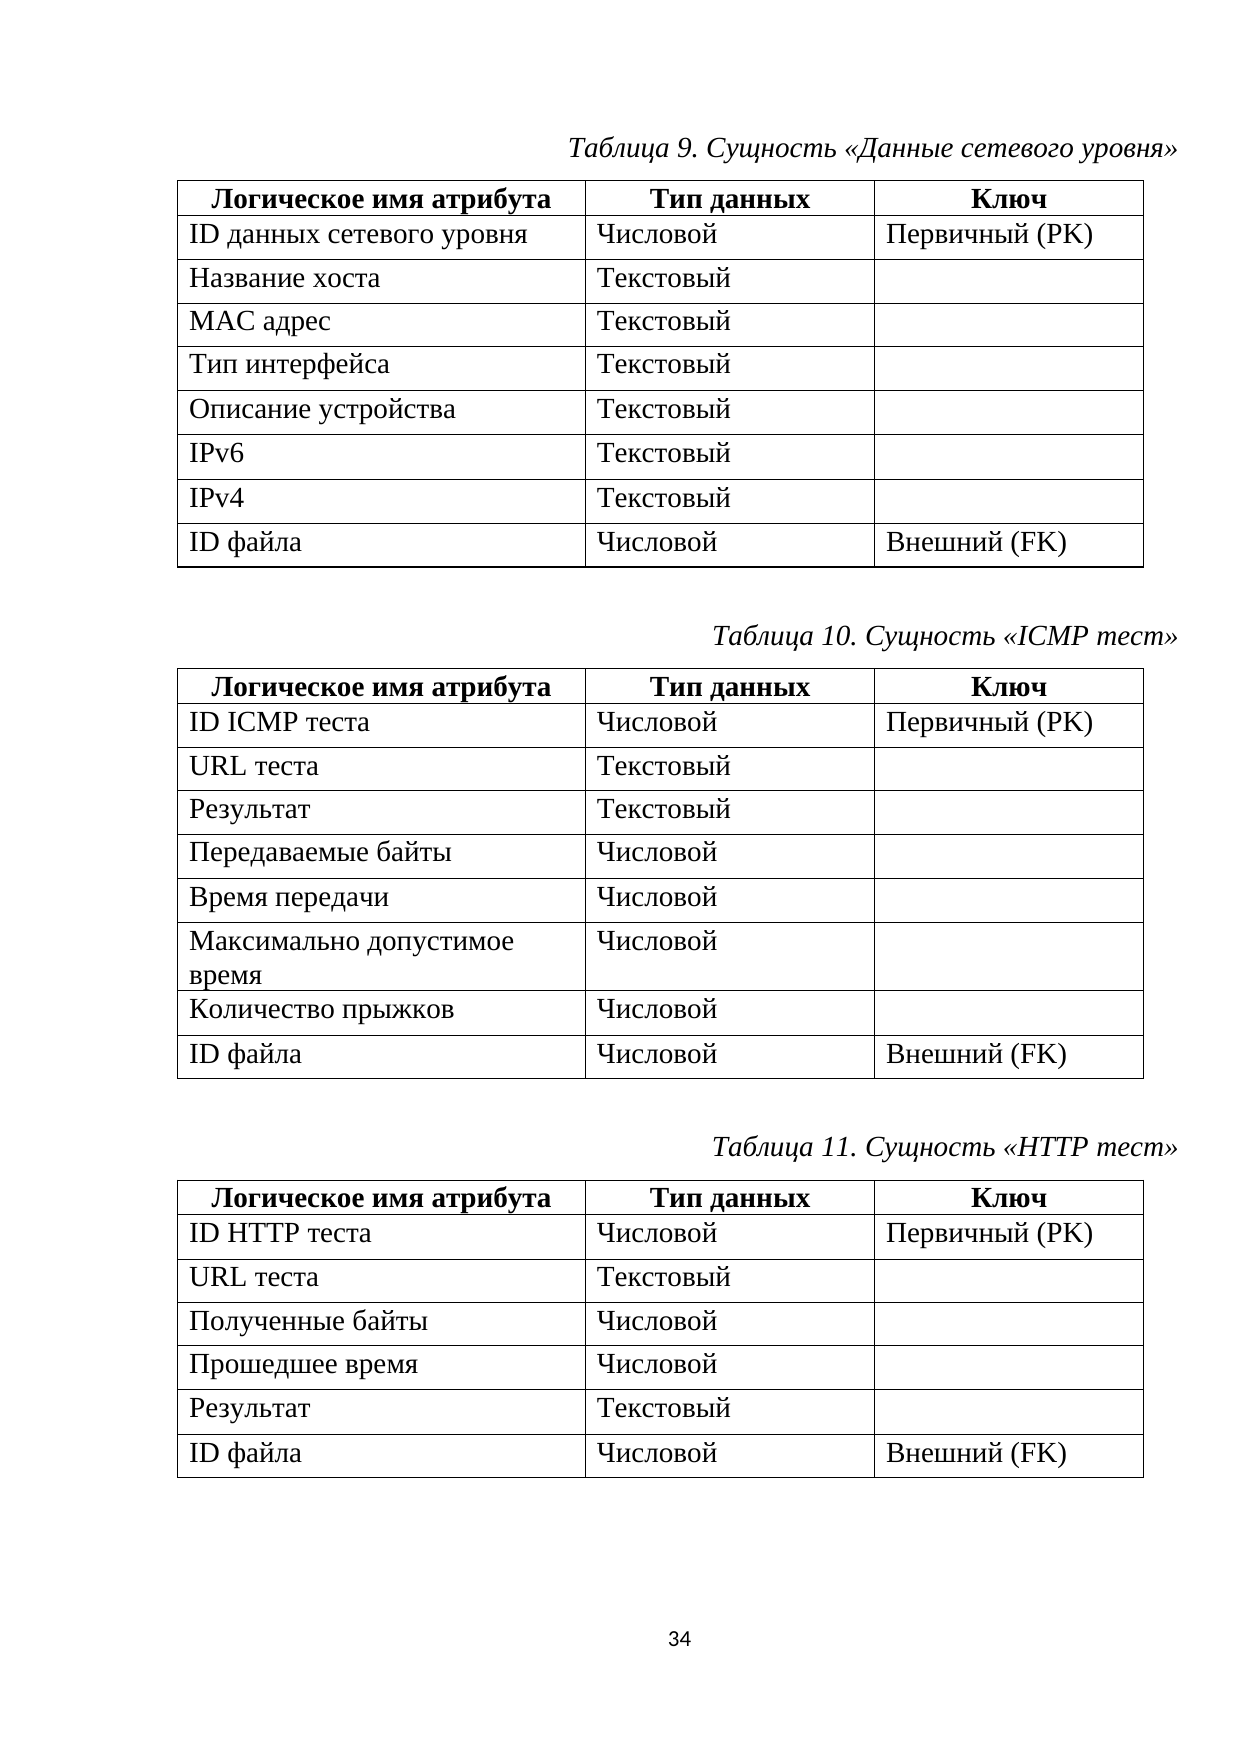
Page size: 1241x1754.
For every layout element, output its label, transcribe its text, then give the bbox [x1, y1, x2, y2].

table_header Тип данных [586, 181, 874, 215]
table_cell MAC адрес [178, 304, 585, 346]
table_cell Полученные байты [178, 1303, 585, 1345]
table_cell Числовой [586, 1346, 874, 1389]
table_cell [875, 435, 1143, 479]
table_cell Текстовый [586, 1260, 874, 1302]
text Таблица 10. Сущность «ICMP тест» [177, 618, 1181, 651]
table_cell Текстовый [586, 480, 874, 523]
table_header Логическое имя атрибута [178, 1181, 585, 1214]
table_cell Прошедшее время [178, 1346, 585, 1389]
table_cell Текстовый [586, 391, 874, 434]
table_cell IPv6 [178, 435, 585, 479]
table_cell [875, 835, 1143, 878]
table_cell Числовой [586, 1435, 874, 1477]
table_cell Текстовый [586, 1390, 874, 1434]
table_cell Название хоста [178, 260, 585, 302]
table_cell Максимально допустимое время [178, 923, 585, 990]
table_header Ключ [875, 1181, 1143, 1214]
table_header Тип данных [586, 669, 874, 703]
table_cell Текстовый [586, 260, 874, 302]
table_cell Числовой [586, 524, 874, 566]
table_cell Описание устройства [178, 391, 585, 434]
table_cell ID файла [178, 524, 585, 566]
table_cell Числовой [586, 923, 874, 990]
table_cell [875, 347, 1143, 390]
table_cell Первичный (PK) [875, 704, 1143, 747]
table_cell [875, 391, 1143, 434]
table_header Ключ [875, 669, 1143, 703]
table_cell Текстовый [586, 748, 874, 790]
table_cell Количество прыжков [178, 991, 585, 1035]
table_cell Внешний (FK) [875, 524, 1143, 566]
table_cell [875, 1346, 1143, 1389]
table_cell Числовой [586, 879, 874, 922]
table_cell Текстовый [586, 791, 874, 833]
table_cell [875, 748, 1143, 790]
table_header Тип данных [586, 1181, 874, 1214]
text Таблица 11. Сущность «HTTP тест» [177, 1129, 1181, 1163]
table_cell Передаваемые байты [178, 835, 585, 878]
table_header Логическое имя атрибута [178, 181, 585, 215]
table_cell Числовой [586, 704, 874, 747]
table_cell Текстовый [586, 435, 874, 479]
table_cell Первичный (PK) [875, 216, 1143, 259]
table_cell ID файла [178, 1435, 585, 1477]
table_cell Числовой [586, 991, 874, 1035]
table_cell Время передачи [178, 879, 585, 922]
table_cell [875, 304, 1143, 346]
table_cell Числовой [586, 835, 874, 878]
table_cell [875, 1303, 1143, 1345]
table_cell ID данных сетевого уровня [178, 216, 585, 259]
table_cell IPv4 [178, 480, 585, 523]
table_cell ID файла [178, 1036, 585, 1078]
text Таблица 9. Сущность «Данные сетевого уровня» [177, 130, 1181, 163]
table_cell Тип интерфейса [178, 347, 585, 390]
table_header Логическое имя атрибута [178, 669, 585, 703]
table_cell Внешний (FK) [875, 1036, 1143, 1078]
table_cell Текстовый [586, 347, 874, 390]
table_cell [875, 923, 1143, 990]
table_cell [875, 991, 1143, 1035]
table_cell ID HTTP теста [178, 1215, 585, 1258]
table_cell [875, 260, 1143, 302]
table_cell URL теста [178, 748, 585, 790]
table_cell Числовой [586, 216, 874, 259]
table_cell [875, 879, 1143, 922]
table_cell Внешний (FK) [875, 1435, 1143, 1477]
table_cell URL теста [178, 1260, 585, 1302]
table_cell [875, 480, 1143, 523]
table_cell Текстовый [586, 304, 874, 346]
table_cell ID ICMP теста [178, 704, 585, 747]
table_header Ключ [875, 181, 1143, 215]
table_cell Первичный (PK) [875, 1215, 1143, 1258]
table_cell Результат [178, 791, 585, 833]
table_cell Числовой [586, 1036, 874, 1078]
table_cell [875, 1260, 1143, 1302]
table_cell Числовой [586, 1215, 874, 1258]
table_cell Числовой [586, 1303, 874, 1345]
table_cell [875, 1390, 1143, 1434]
table_cell [875, 791, 1143, 833]
table_cell Результат [178, 1390, 585, 1434]
